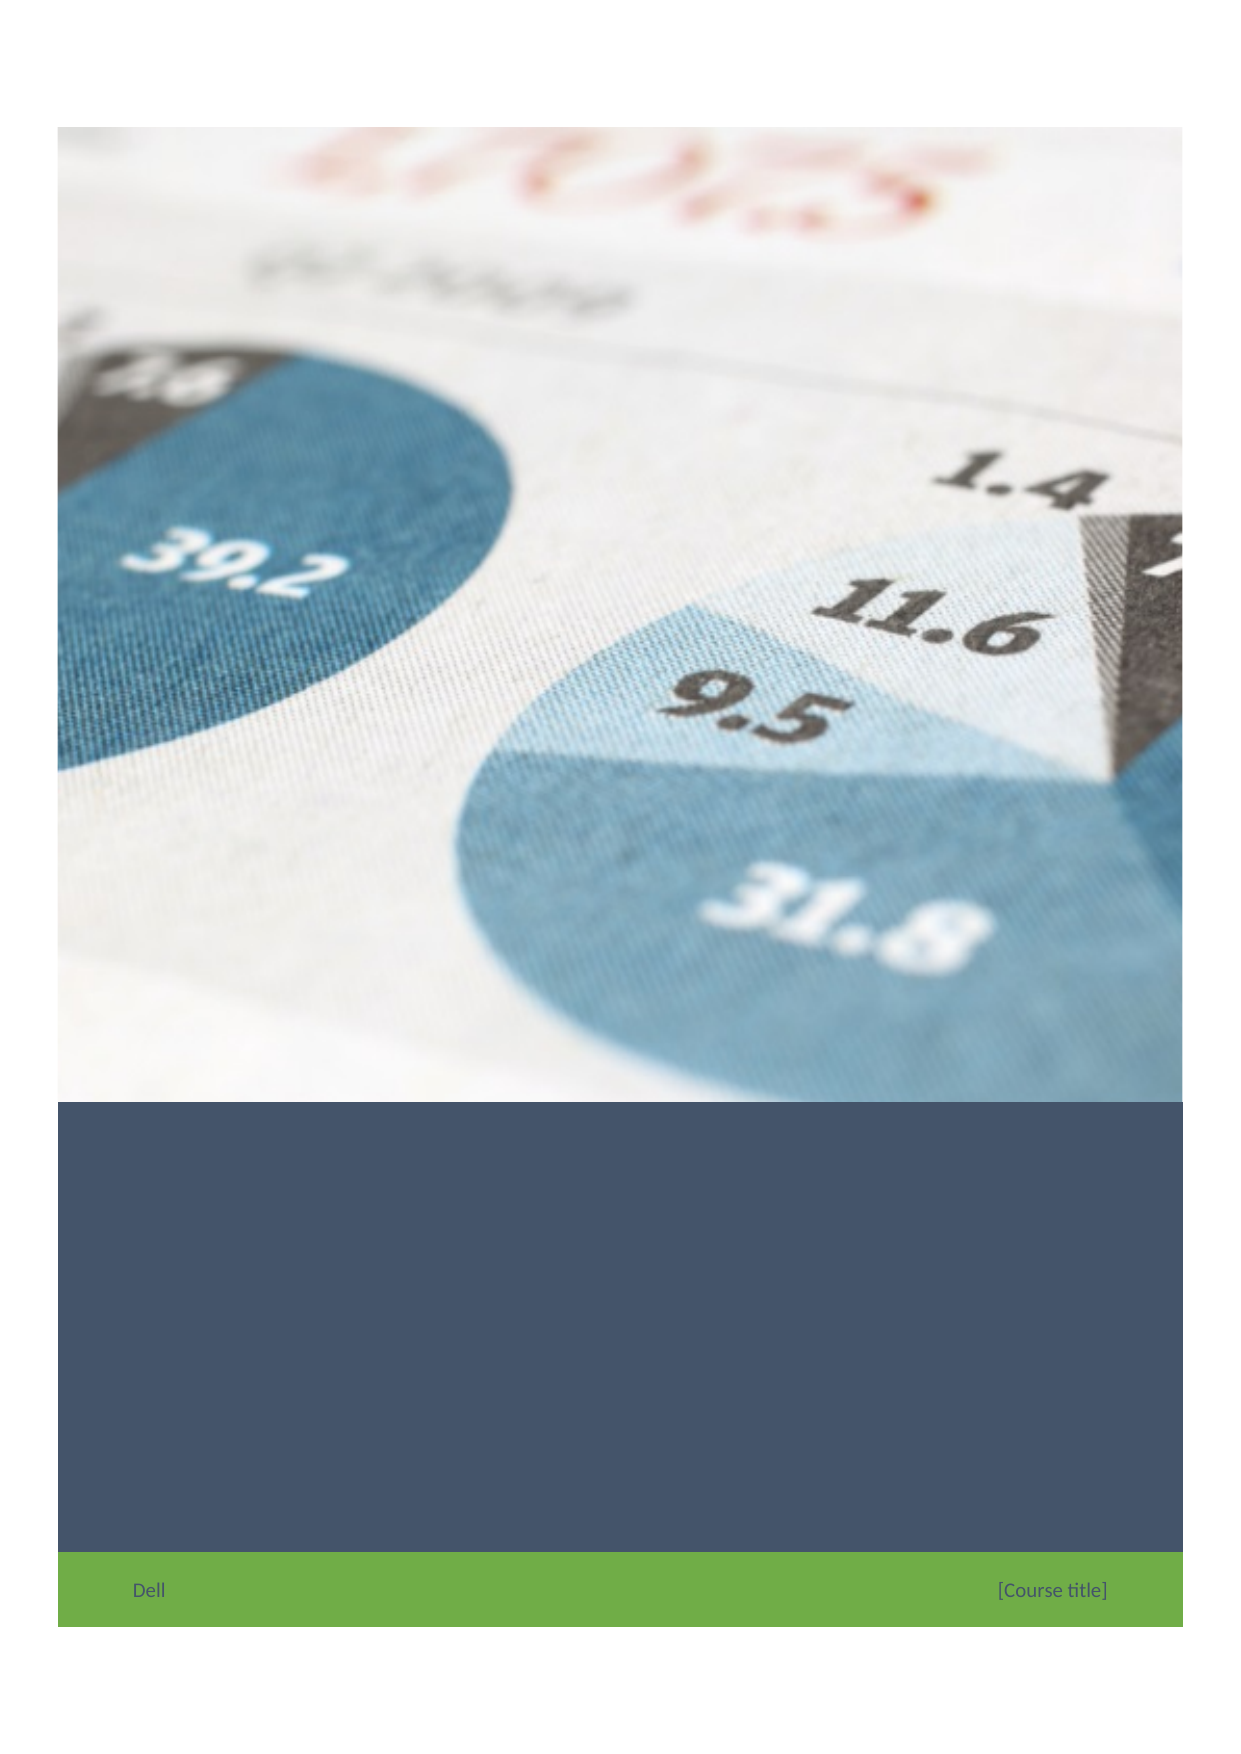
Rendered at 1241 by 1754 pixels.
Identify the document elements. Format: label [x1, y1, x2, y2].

picture [57, 127, 1183, 1102]
